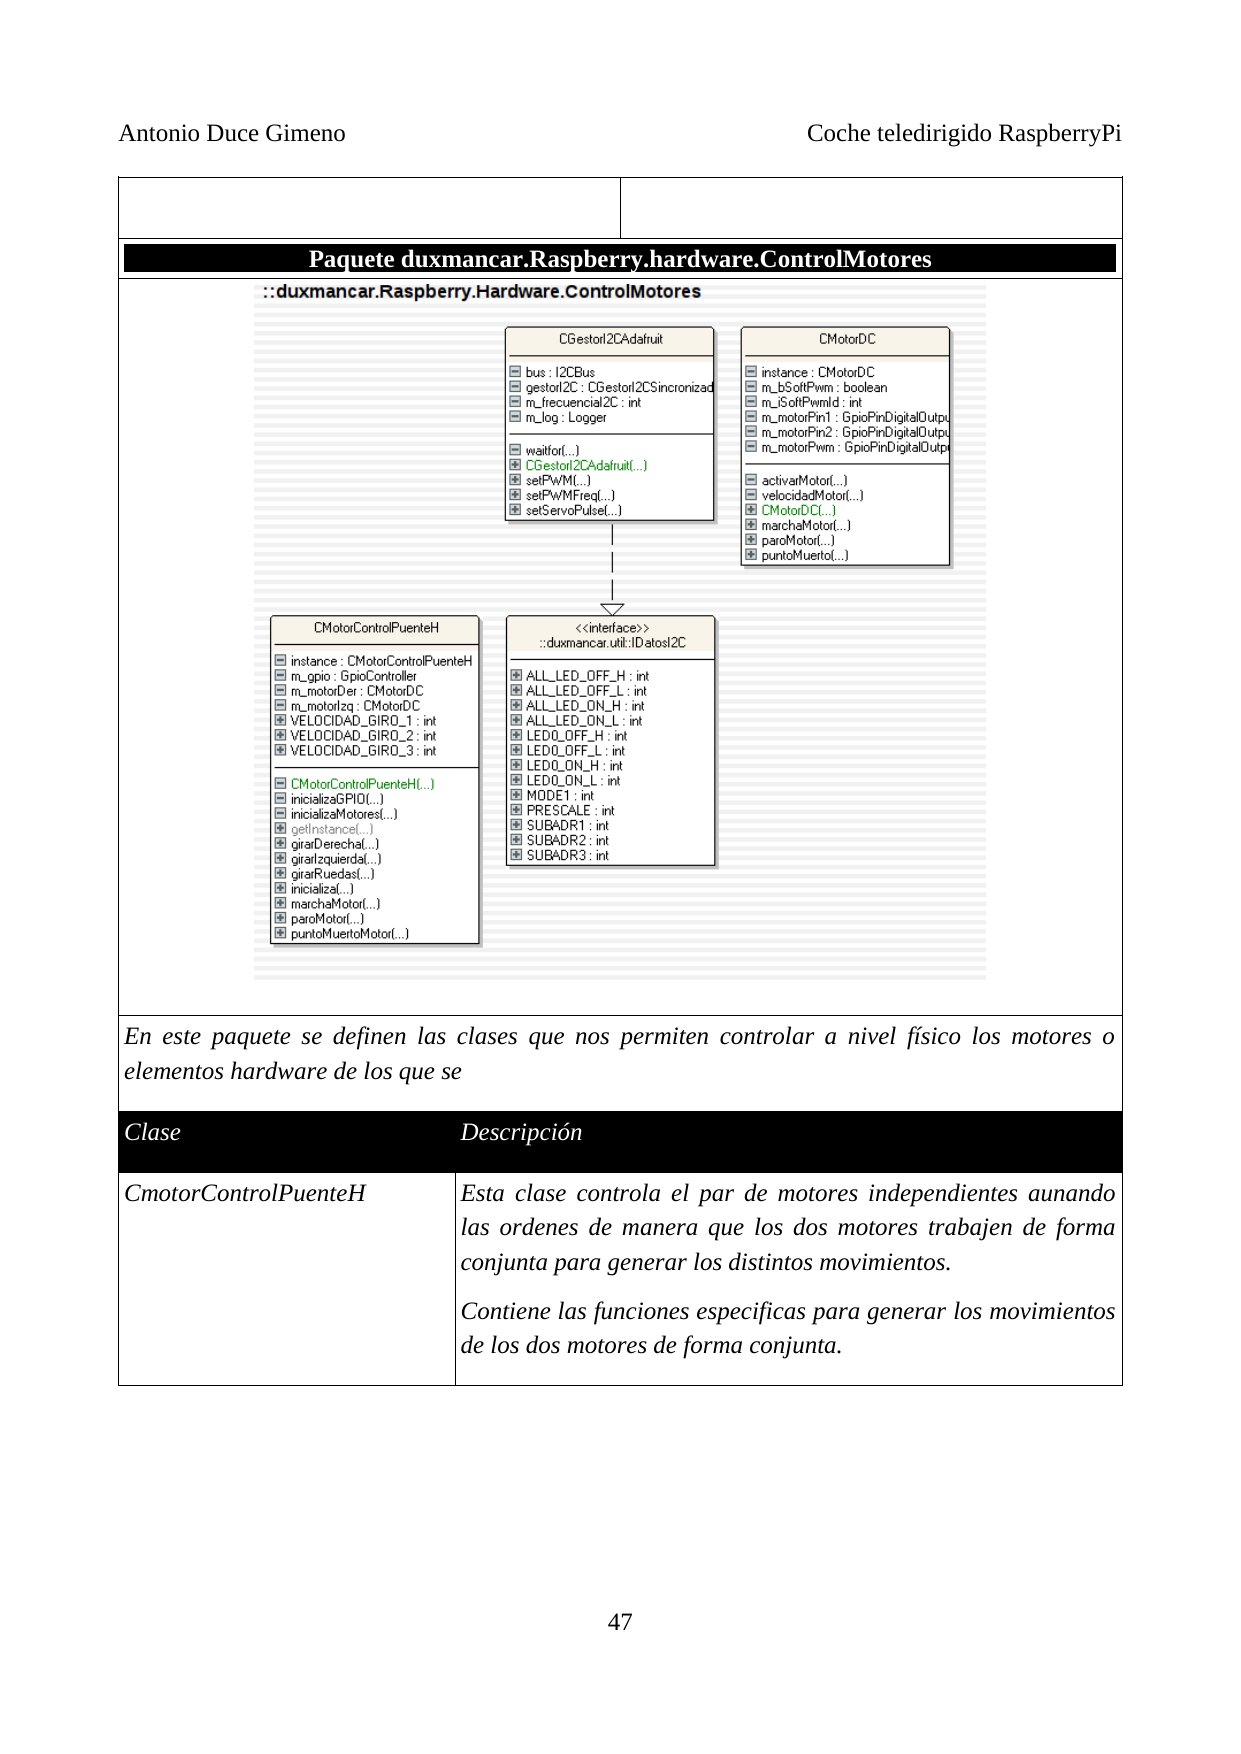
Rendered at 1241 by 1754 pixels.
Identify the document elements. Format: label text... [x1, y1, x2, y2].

table_cell Clase [119, 1112, 455, 1172]
table_cell CmotorControlPuenteH [119, 1173, 455, 1385]
table_cell [119, 279, 1122, 1015]
table_cell En este paquete se definen las clases que nos permiten controlar a nivel físico los motores o elementos hardware de los que se [119, 1016, 1122, 1111]
table_cell Descripción [456, 1112, 1122, 1172]
table_cell [119, 178, 620, 237]
table_cell [621, 178, 1122, 237]
picture [254, 284, 987, 981]
table_cell Paquete duxmancar.Raspberry.hardware.ControlMotores [119, 239, 1122, 278]
table_cell Esta clase controla el par de motores independientes aunando las ordenes de manera que los dos motores trabajen de forma conjunta para generar los distintos movimientos. Contiene las funciones especificas para generar los movimientos de los dos motores de forma conjunta. [456, 1173, 1122, 1385]
